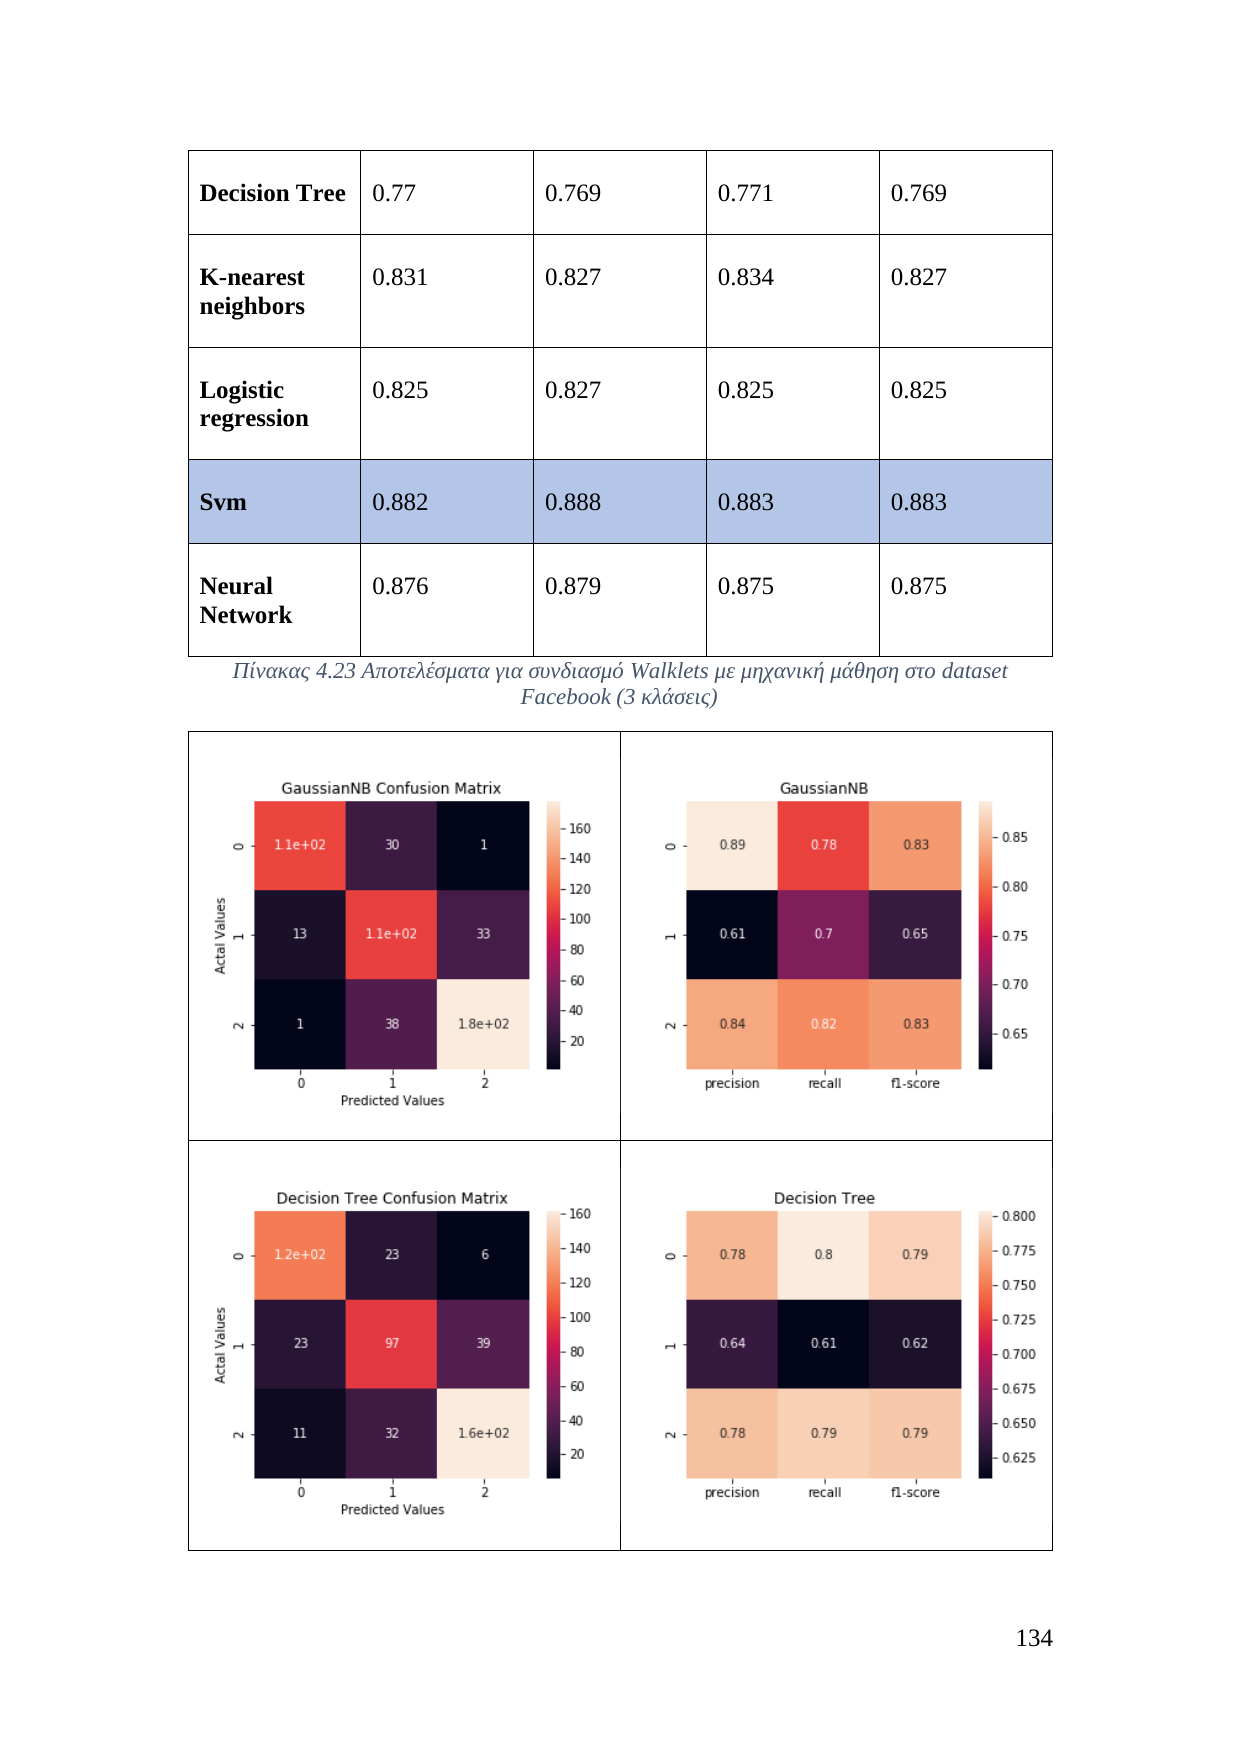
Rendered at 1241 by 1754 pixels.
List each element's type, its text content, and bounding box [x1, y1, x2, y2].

table_cell Svm [189, 460, 360, 543]
table_cell 0.875 [707, 544, 879, 656]
table_cell 0.825 [880, 348, 1052, 459]
picture [199, 1168, 621, 1523]
table_cell [621, 1141, 1052, 1550]
table_cell 0.827 [534, 348, 706, 459]
table_cell K-nearest neighbors [189, 235, 360, 347]
table_cell 0.834 [707, 235, 879, 347]
table_cell 0.771 [707, 151, 879, 234]
table_cell 0.883 [880, 460, 1052, 543]
table_cell 0.769 [534, 151, 706, 234]
table_cell 0.825 [361, 348, 533, 459]
table_cell 0.879 [534, 544, 706, 656]
table_cell 0.876 [361, 544, 533, 656]
picture [631, 1168, 1053, 1523]
table_cell 0.831 [361, 235, 533, 347]
table_cell 0.888 [534, 460, 706, 543]
picture [199, 758, 621, 1114]
table_cell 0.769 [880, 151, 1052, 234]
table_cell 0.825 [707, 348, 879, 459]
table_cell 0.875 [880, 544, 1052, 656]
picture [631, 758, 1053, 1114]
table_cell Neural Network [189, 544, 360, 656]
table_cell Logistic regression [189, 348, 360, 459]
table_cell 0.827 [880, 235, 1052, 347]
table_cell 0.77 [361, 151, 533, 234]
table_header [621, 732, 1052, 1140]
table_cell [189, 1141, 620, 1550]
table_cell 0.827 [534, 235, 706, 347]
table_header [189, 732, 620, 1140]
table_cell Decision Tree [189, 151, 360, 234]
table_cell 0.883 [707, 460, 879, 543]
table_cell 0.882 [361, 460, 533, 543]
